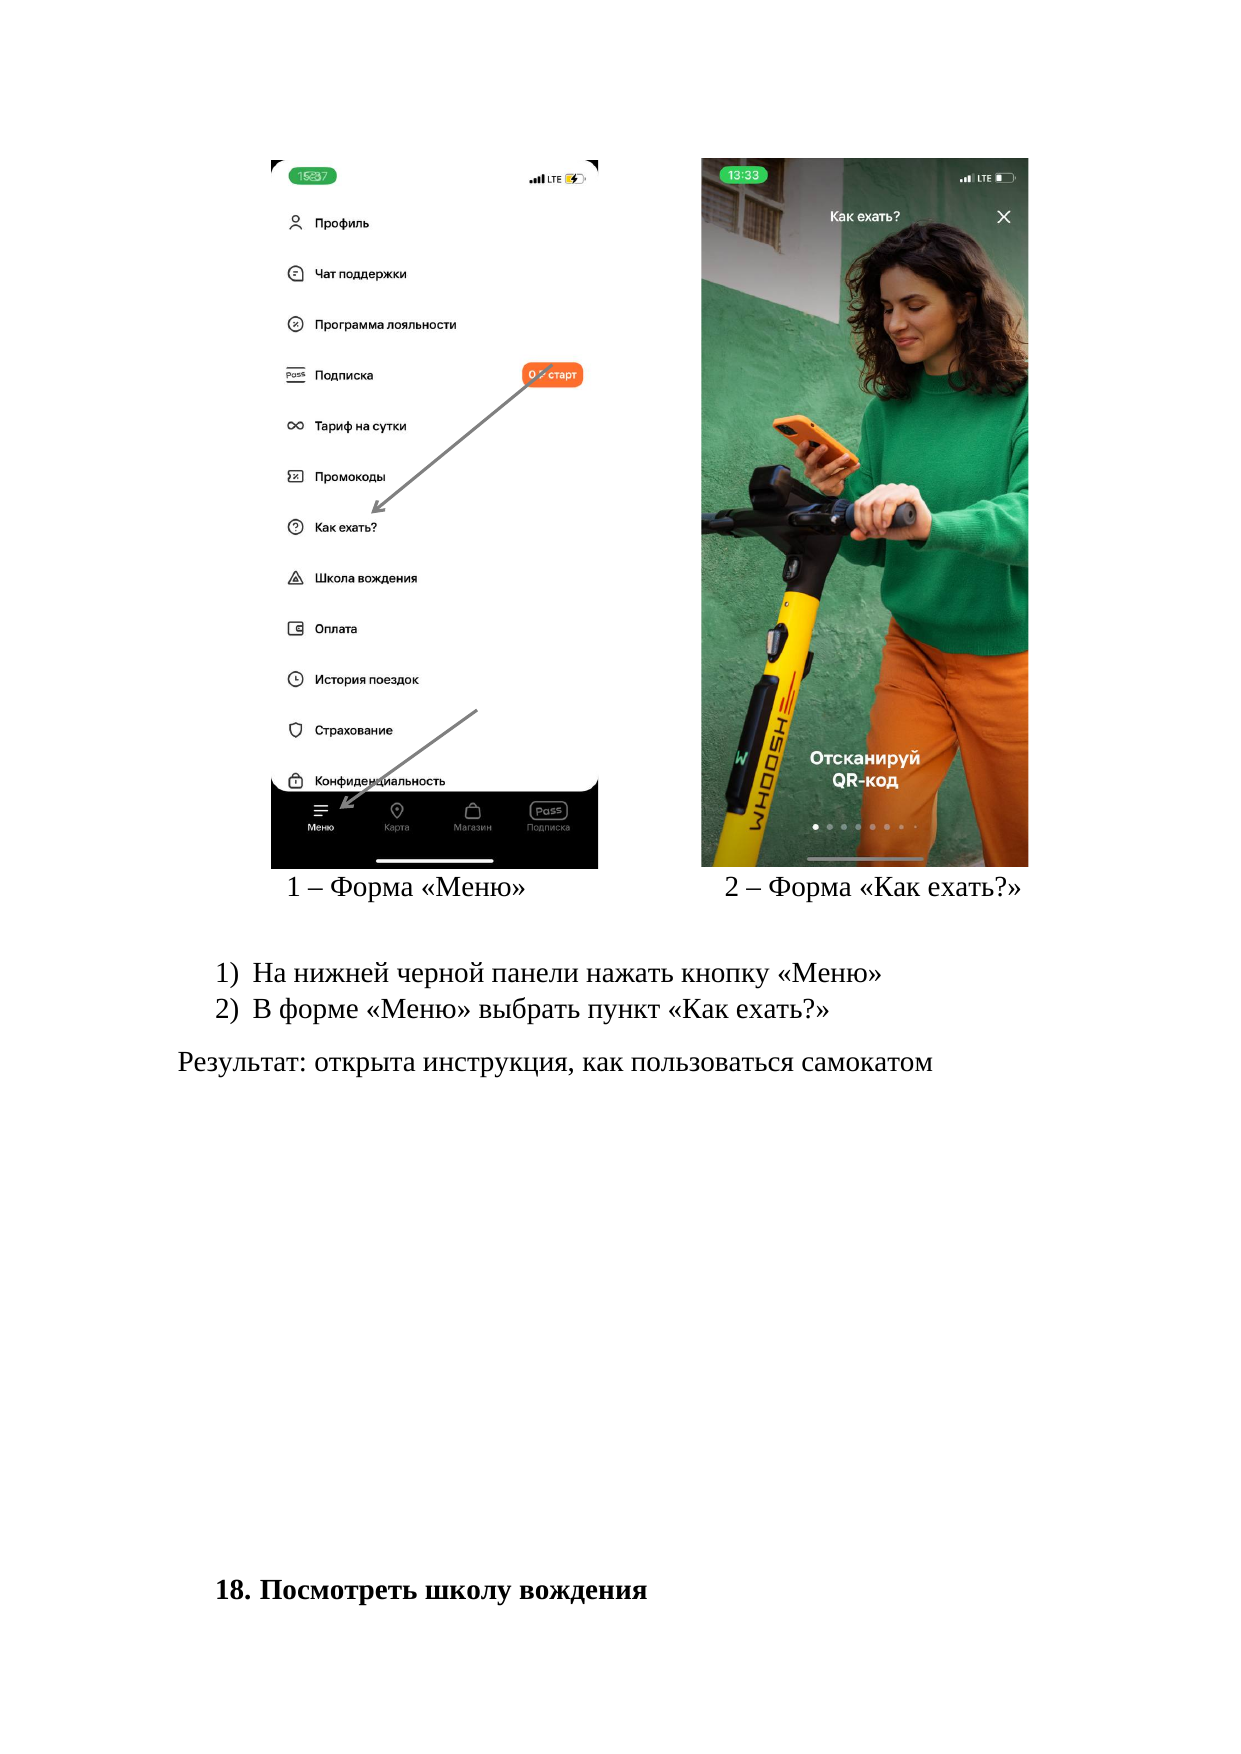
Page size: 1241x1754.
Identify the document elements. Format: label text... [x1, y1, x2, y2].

table_header [177, 118, 635, 869]
table_cell 2 – Форма «Как ехать?» [635, 869, 1122, 902]
table_cell 1 – Форма «Меню» [177, 869, 635, 902]
picture [271, 160, 599, 869]
list Посмотреть школу вождения [215, 1572, 1152, 1606]
text Результат: открыта инструкция, как пользоваться самокатом [177, 1044, 1152, 1077]
picture [701, 158, 1029, 867]
list На нижней черной панели нажать кнопку «Меню» [215, 955, 1152, 988]
list В форме «Меню» выбрать пункт «Как ехать?» [215, 991, 1152, 1025]
table_header [635, 118, 1122, 869]
